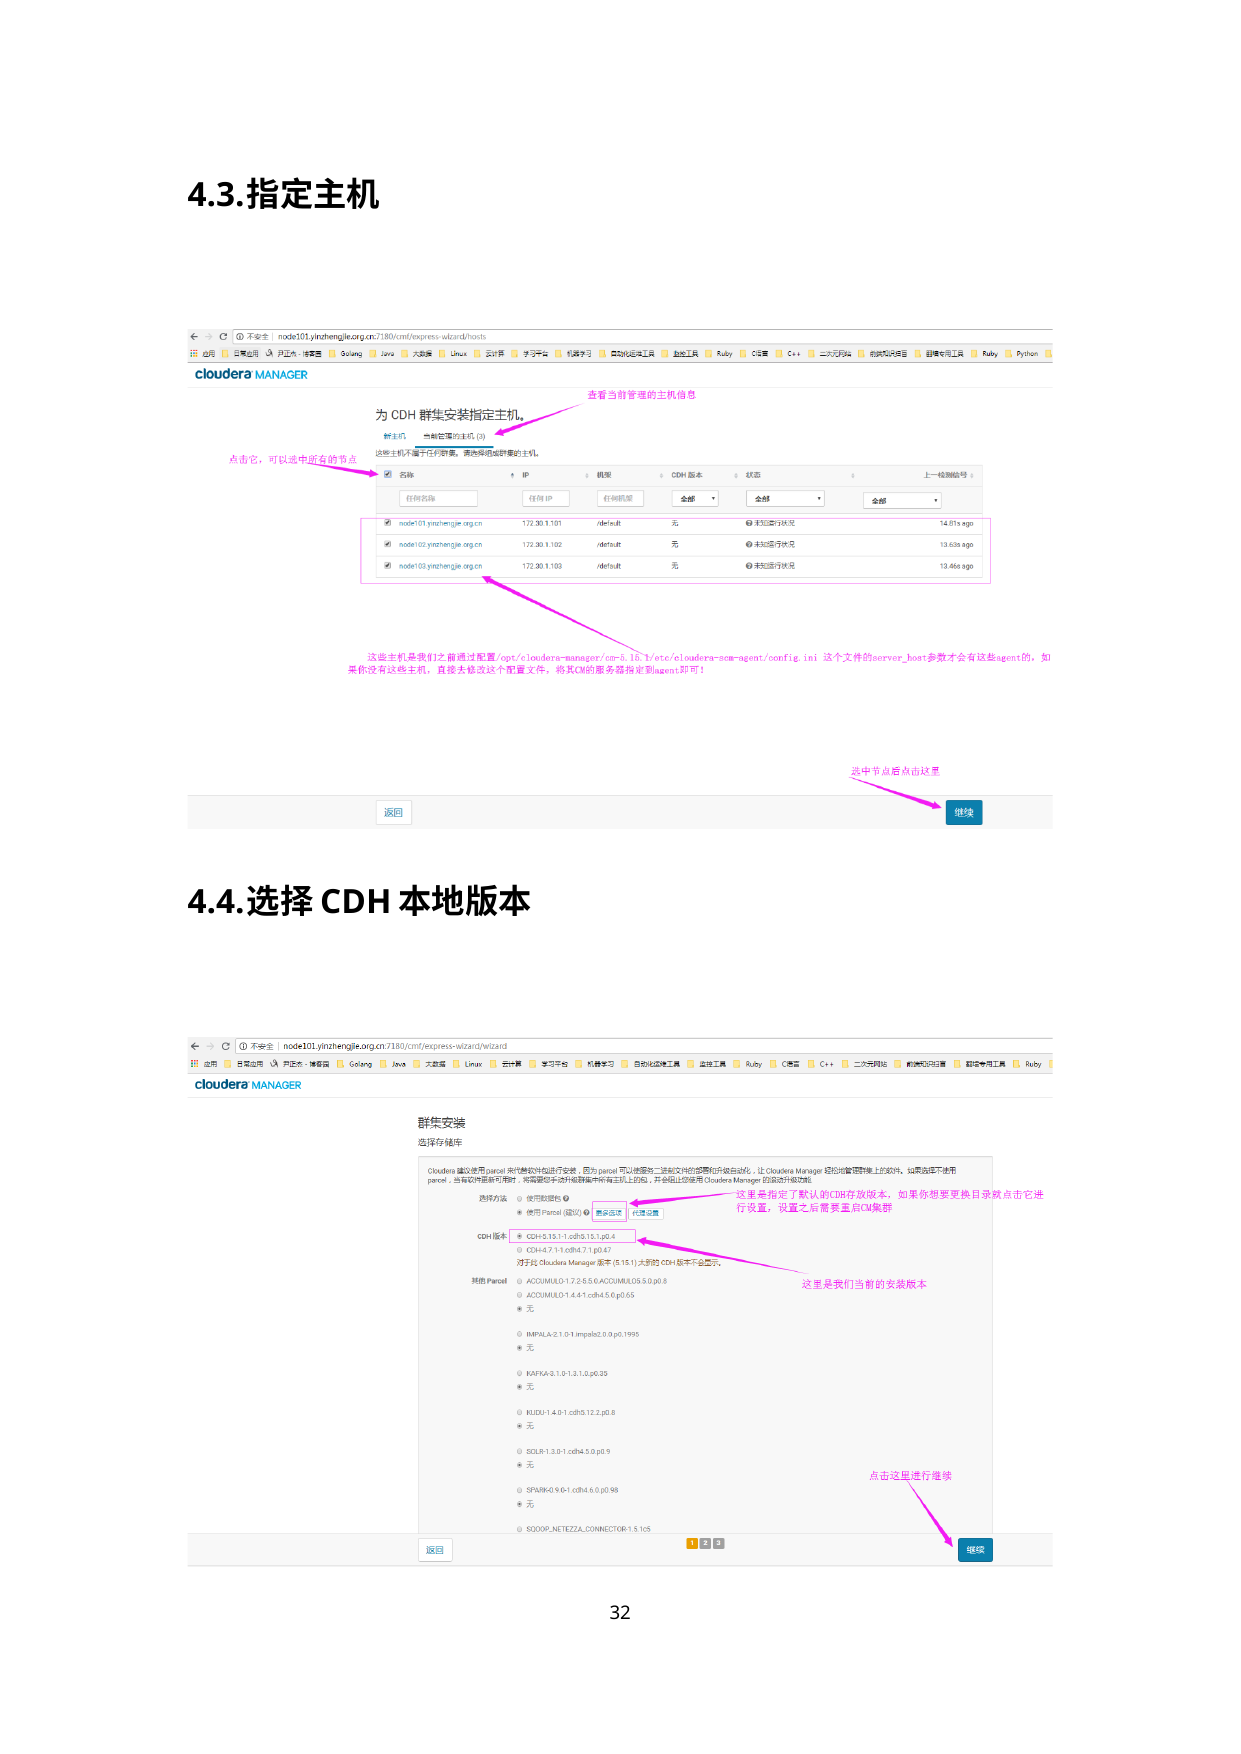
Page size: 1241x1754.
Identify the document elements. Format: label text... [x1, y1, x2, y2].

picture [187, 329, 1053, 829]
picture [187, 1037, 1053, 1567]
subtitle 指定主机 [187, 160, 1053, 225]
subtitle 选择CDH本地版本 [187, 866, 1053, 931]
